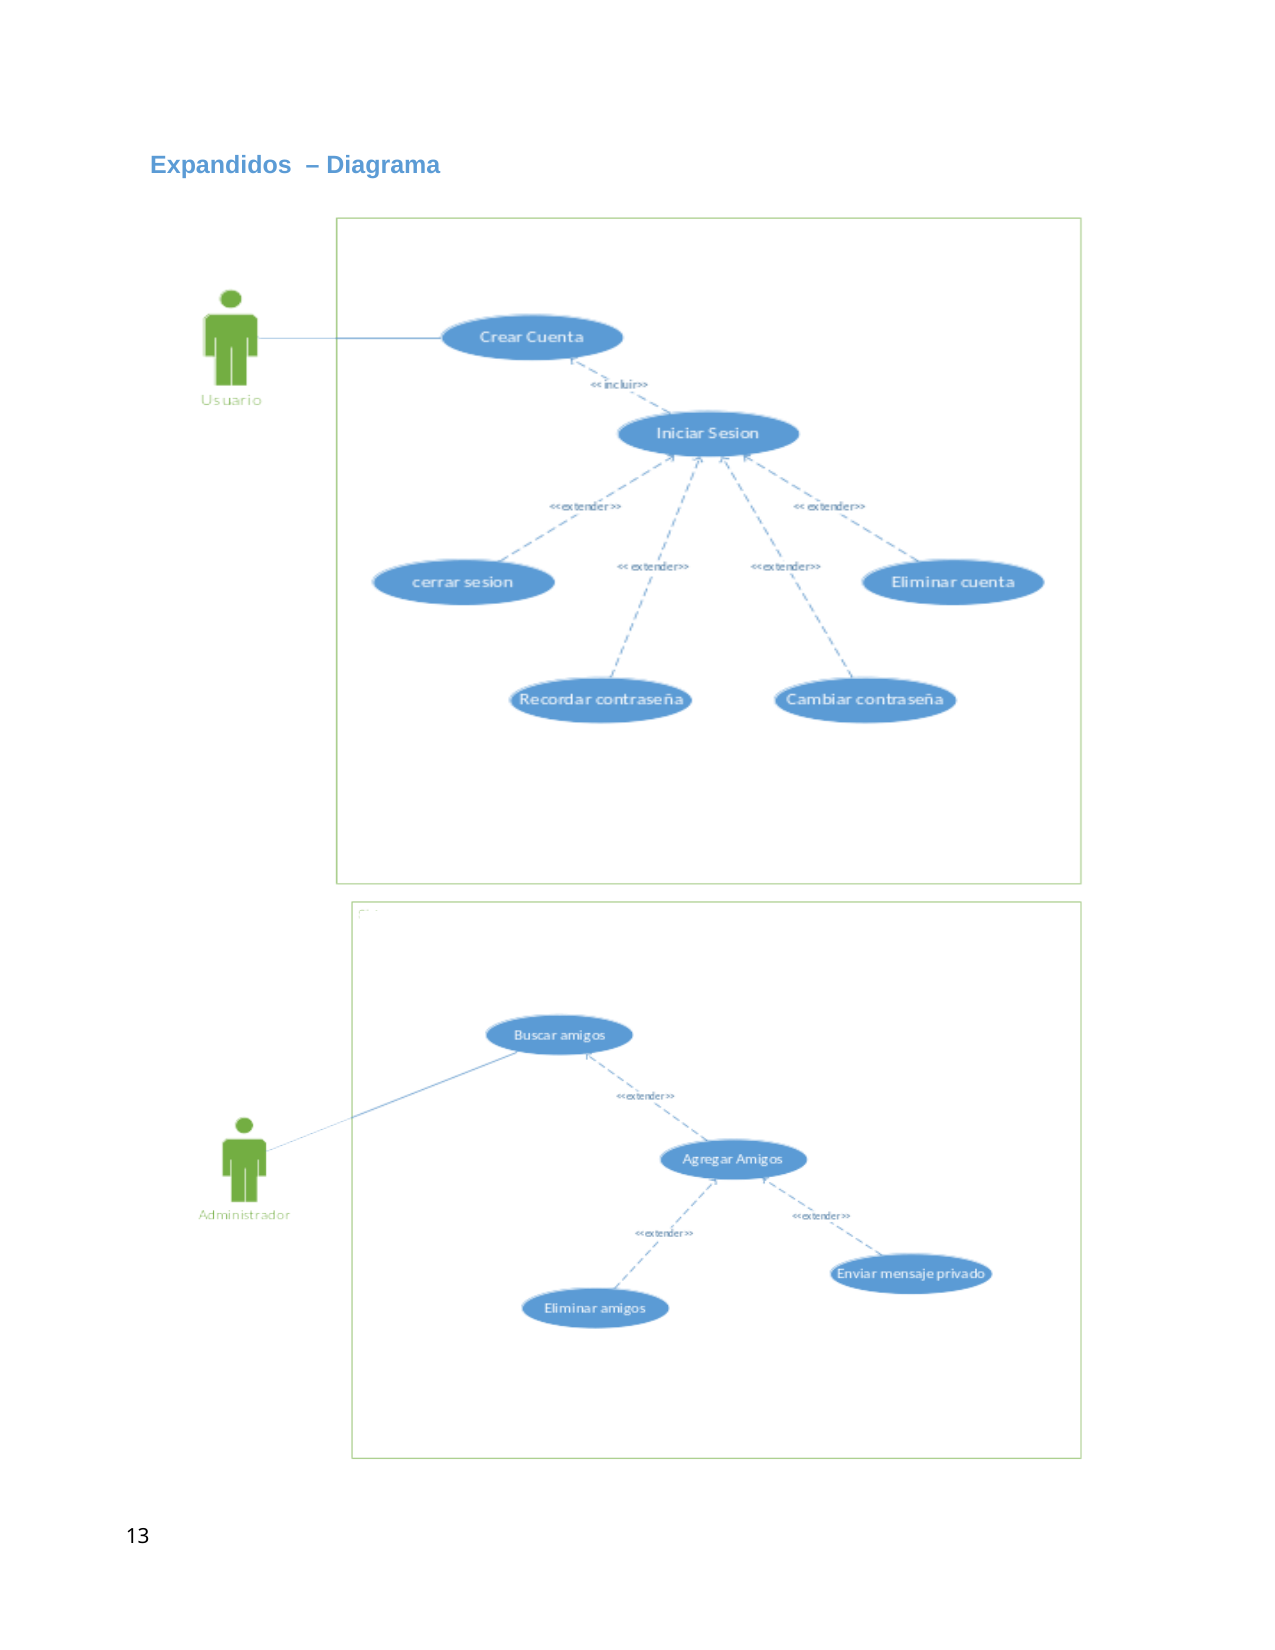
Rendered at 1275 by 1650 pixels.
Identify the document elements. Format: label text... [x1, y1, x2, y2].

subtitle Expandidos – Diagrama [150, 150, 1125, 179]
